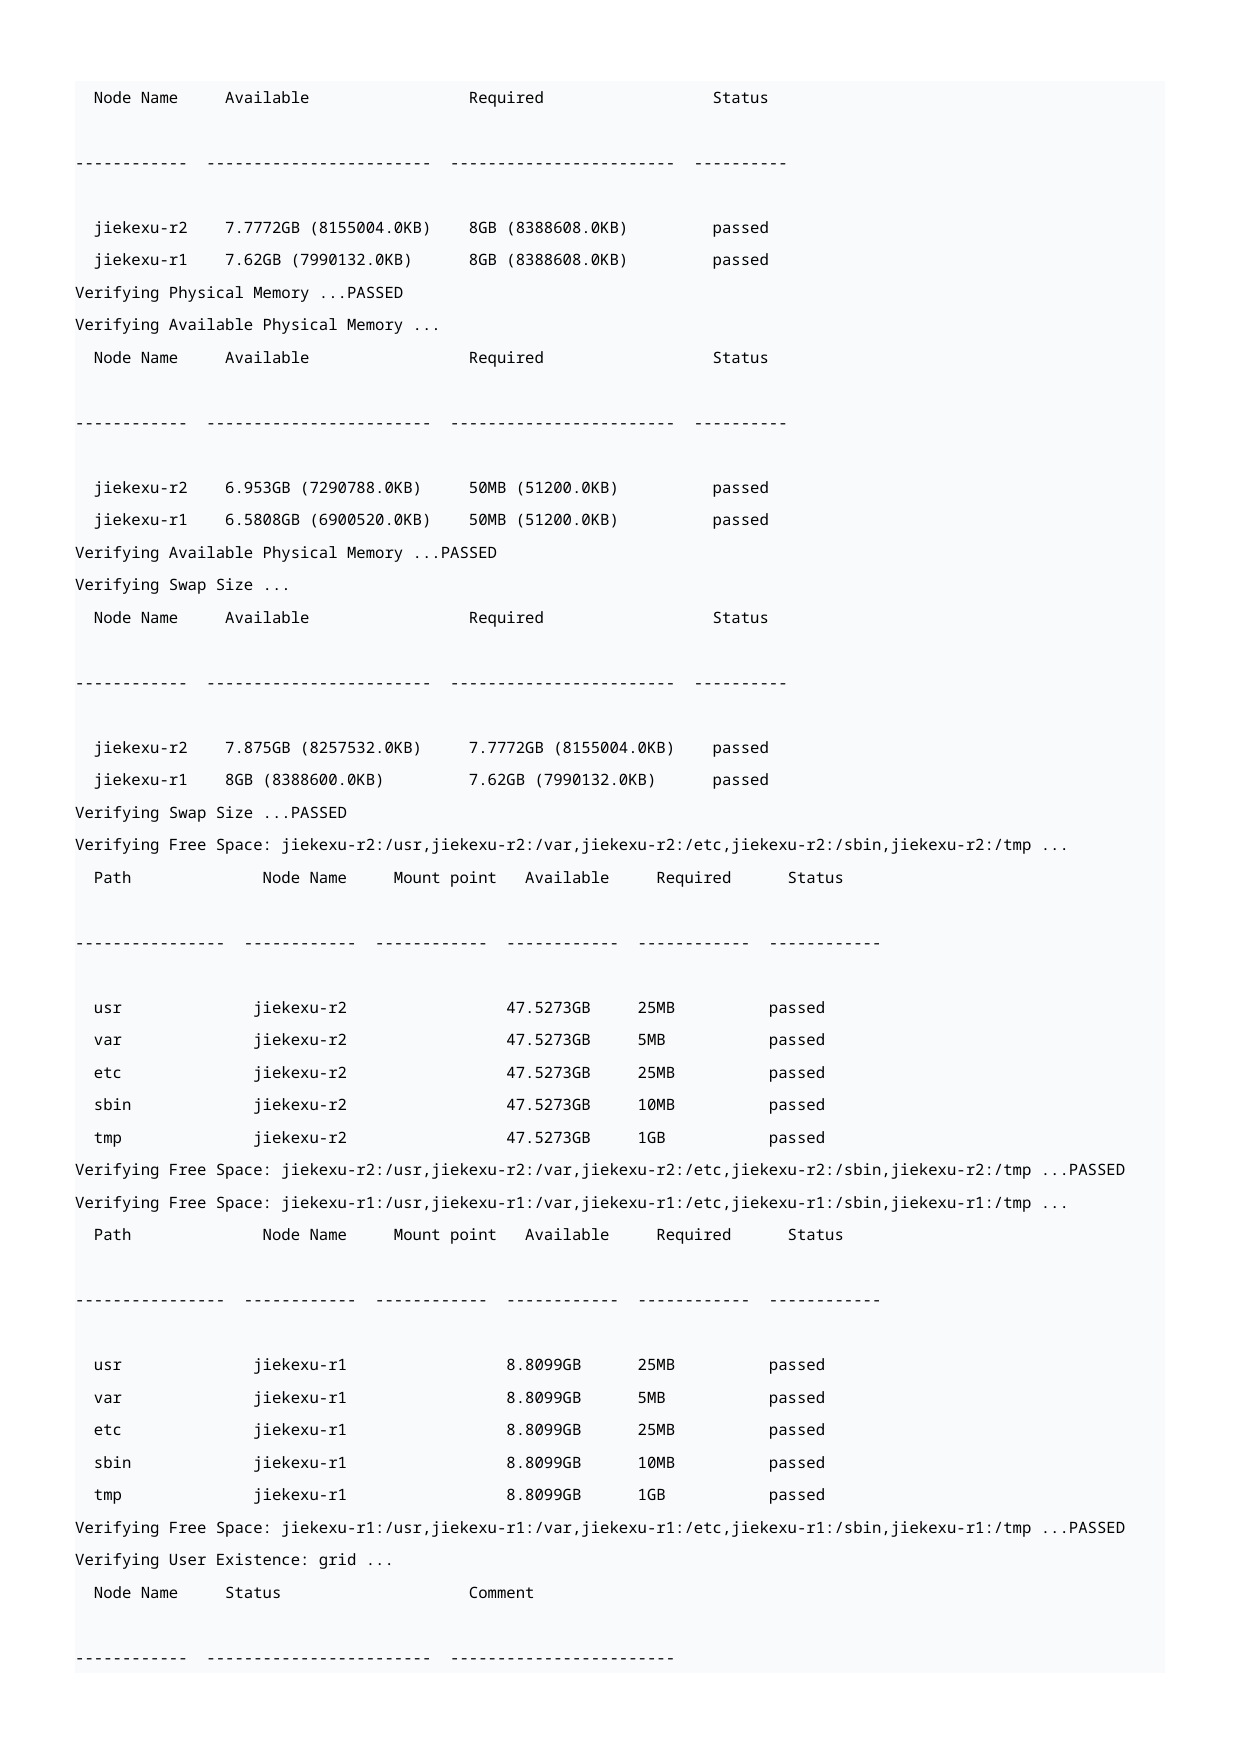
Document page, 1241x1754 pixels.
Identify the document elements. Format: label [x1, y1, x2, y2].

text [75, 81, 1165, 1673]
